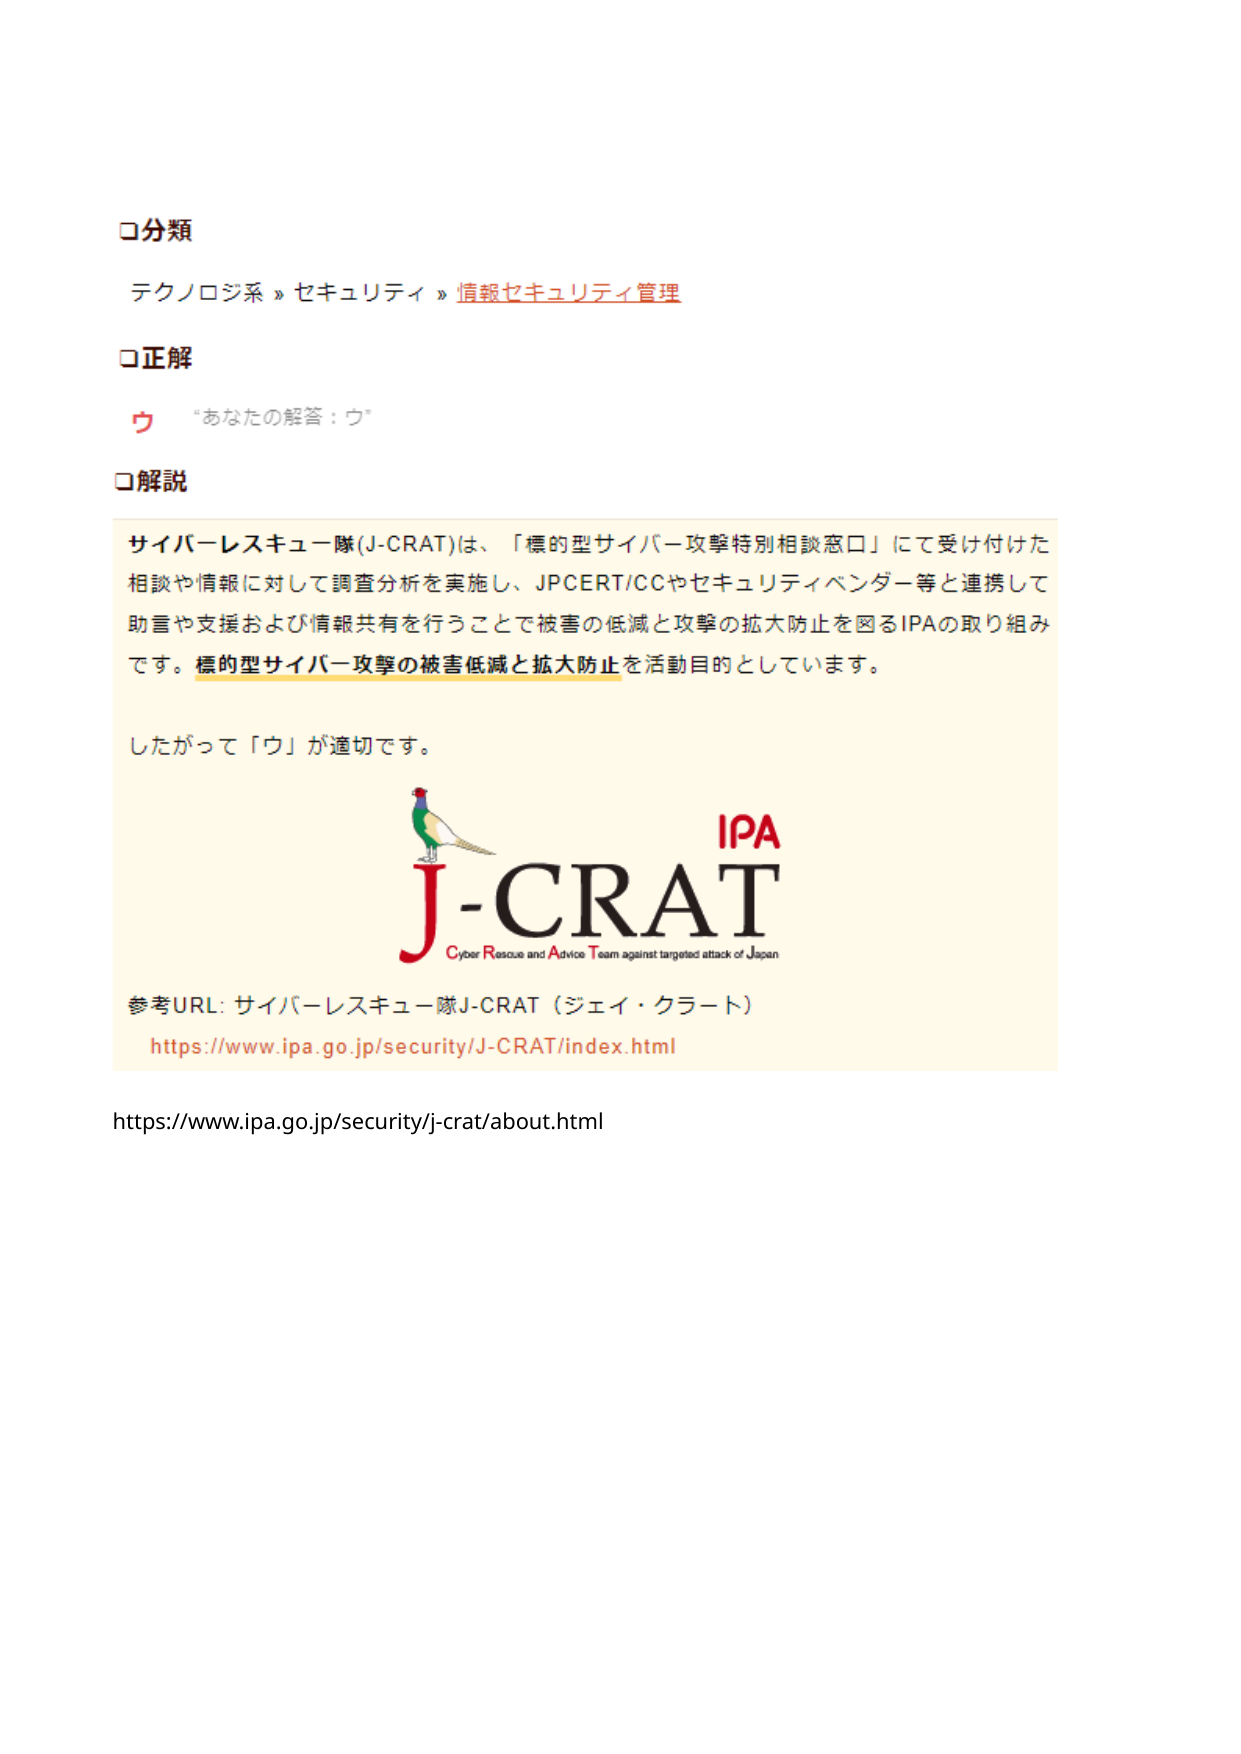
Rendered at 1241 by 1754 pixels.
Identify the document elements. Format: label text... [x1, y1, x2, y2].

picture [112, 464, 1058, 1071]
text https://www.ipa.go.jp/security/j-crat/about.html [112, 1102, 1128, 1139]
picture [112, 202, 991, 454]
